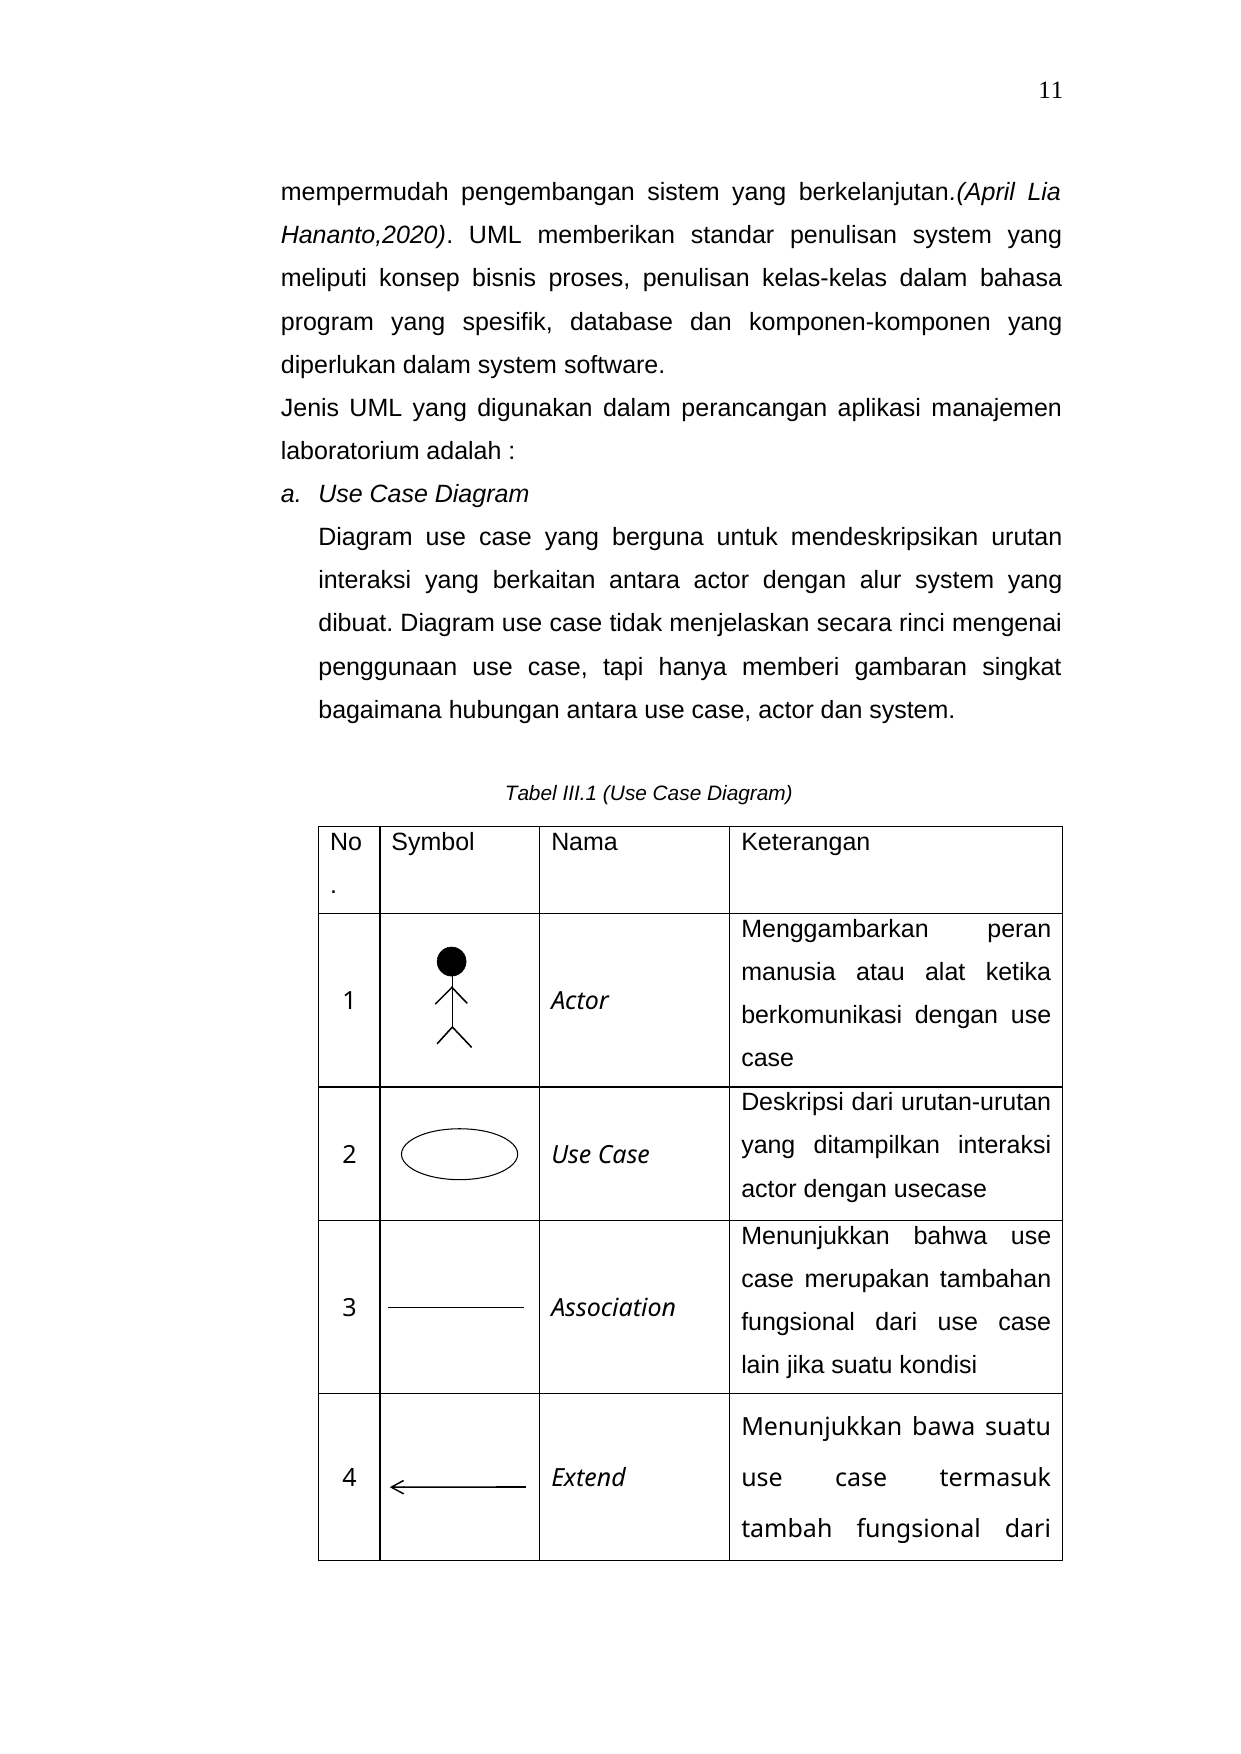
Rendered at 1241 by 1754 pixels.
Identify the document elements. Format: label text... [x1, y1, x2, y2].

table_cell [730, 1394, 1062, 1559]
table_cell [381, 914, 539, 1086]
table_cell Extend [540, 1394, 729, 1559]
list Use Case Diagram [281, 479, 1063, 508]
table_cell Deskripsi dari urutan-urutan yang ditampilkan interaksi actor dengan usecase [730, 1088, 1062, 1220]
table_cell [381, 1394, 539, 1559]
table_cell [381, 1221, 539, 1393]
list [281, 177, 1063, 378]
list Jenis UML yang digunakan dalam perancangan aplikasi manajemen laboratorium adalah : [281, 393, 1063, 465]
table_cell Actor [540, 914, 729, 1086]
table_header No. [319, 827, 379, 913]
table_header Keterangan [730, 827, 1062, 913]
table_cell 2 [319, 1088, 379, 1220]
list Diagram use case yang berguna untuk mendeskripsikan urutan interaksi yang berkaitan antara actor dengan alur system yang dibuat. Diagram use case tidak menjelaskan secara rinci mengenai penggunaan use case, tapi hanya memberi gambaran singkat bagaimana hubungan antara use case, actor dan system. [318, 522, 1063, 723]
table_cell 4 [319, 1394, 379, 1559]
table_cell Association [540, 1221, 729, 1393]
table_cell 1 [319, 914, 379, 1086]
text Tabel III.1 (Use Case Diagram) [236, 781, 1063, 805]
table_header Nama [540, 827, 729, 913]
table_cell Menggambarkan peran manusia atau alat ketika berkomunikasi dengan use case [730, 914, 1062, 1086]
table_cell [381, 1088, 539, 1220]
table_header Symbol [381, 827, 539, 913]
table_cell Use Case [540, 1088, 729, 1220]
table_cell Menunjukkan bahwa use case merupakan tambahan fungsional dari use case lain jika suatu kondisi [730, 1221, 1062, 1393]
table_cell 3 [319, 1221, 379, 1393]
